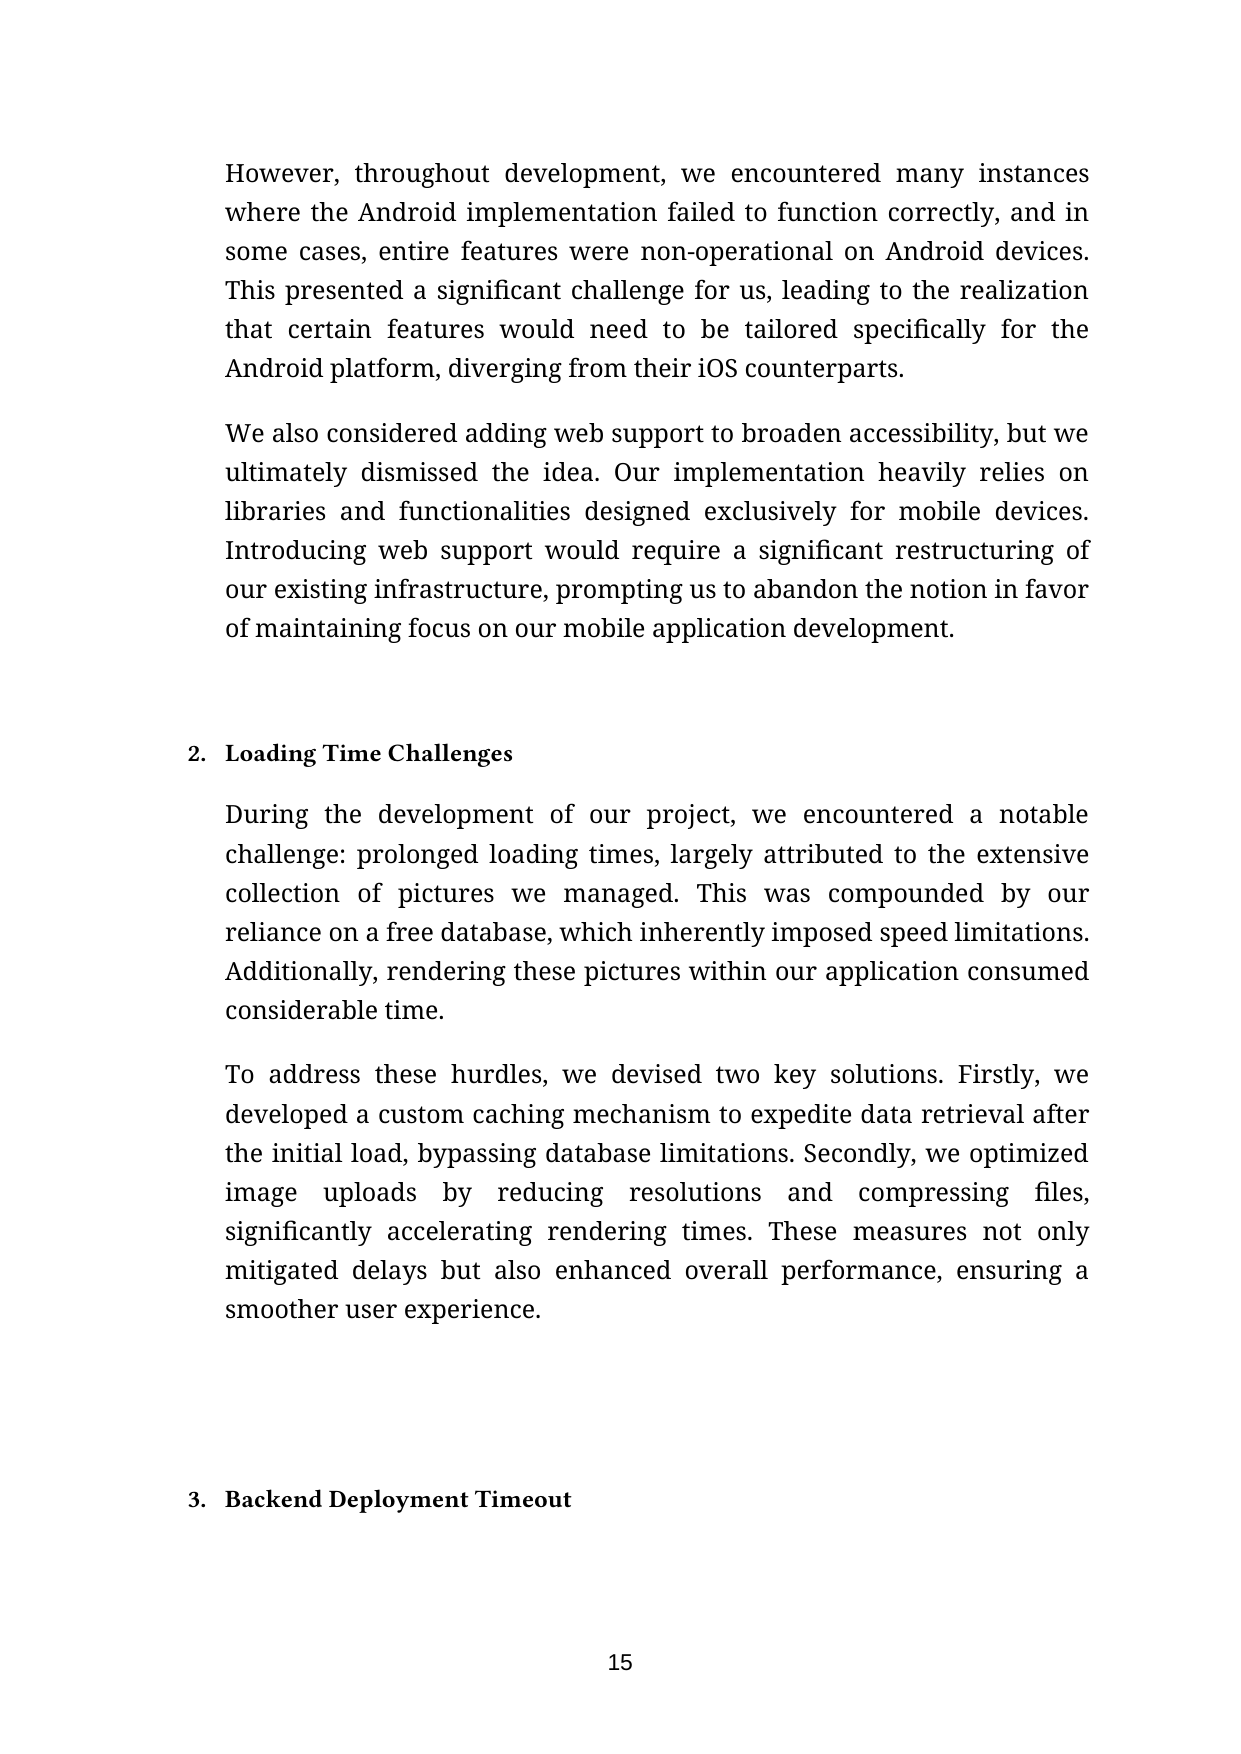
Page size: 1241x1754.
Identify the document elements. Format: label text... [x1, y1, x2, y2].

text To address these hurdles, we devised two key solutions. Firstly, we developed a custom caching mechanism to expedite data retrieval after the initial load, bypassing database limitations. Secondly, we optimized image uploads by reducing resolutions and compressing files, significantly accelerating rendering times. These measures not only mitigated delays but also enhanced overall performance, ensuring a smoother user experience. [225, 1057, 1090, 1326]
text During the development of our project, we encountered a notable challenge: prolonged loading times, largely attributed to the extensive collection of pictures we managed. This was compounded by our reliance on a free database, which inherently imposed speed limitations. Additionally, rendering these pictures within our application consumed considerable time. [225, 797, 1090, 1027]
text We also considered adding web support to broaden accessibility, but we ultimately dismissed the idea. Our implementation heavily relies on libraries and functionalities designed exclusively for mobile devices. Introducing web support would require a significant restructuring of our existing infrastructure, prompting us to abandon the notion in favor of maintaining focus on our mobile application development. [225, 415, 1090, 645]
list Loading Time Challenges [187, 739, 1090, 768]
list Backend Deployment Timeout [187, 1485, 1090, 1513]
text However, throughout development, we encountered many instances where the Android implementation failed to function correctly, and in some cases, entire features were non-operational on Android devices. This presented a significant challenge for us, leading to the realization that certain features would need to be tailored specifically for the Android platform, diverging from their iOS counterparts. [225, 155, 1090, 385]
